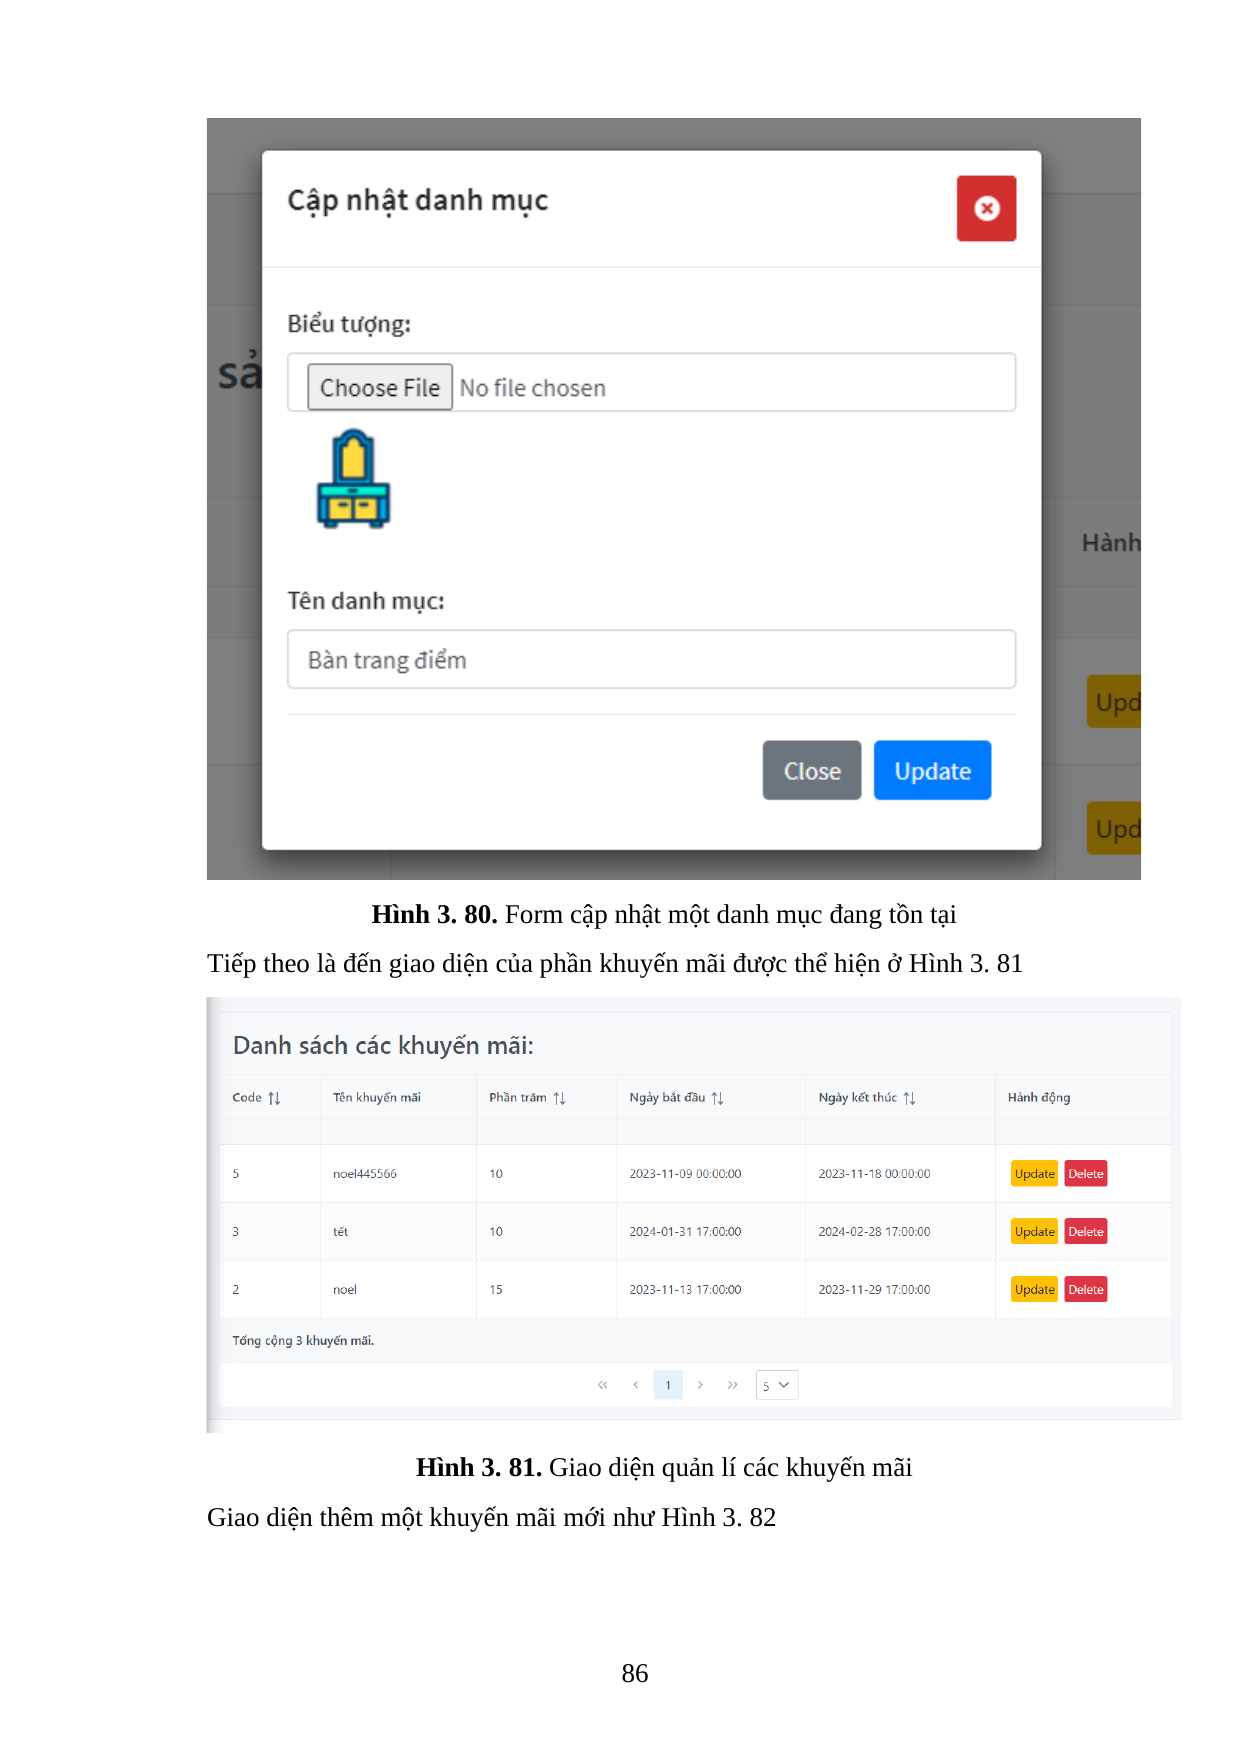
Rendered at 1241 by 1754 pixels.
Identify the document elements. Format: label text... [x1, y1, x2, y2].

text Tiếp theo là đến giao diện của phần khuyến mãi được thể hiện ở Hình 3. 81 [148, 948, 1122, 979]
picture [206, 118, 1142, 880]
text Hình 3. 81. Giao diện quản lí các khuyến mãi [148, 1451, 1122, 1482]
text Giao diện thêm một khuyến mãi mới như Hình 3. 82 [148, 1501, 1122, 1532]
picture [206, 997, 1182, 1433]
text Hình 3. 80. Form cập nhật một danh mục đang tồn tại [148, 898, 1122, 929]
